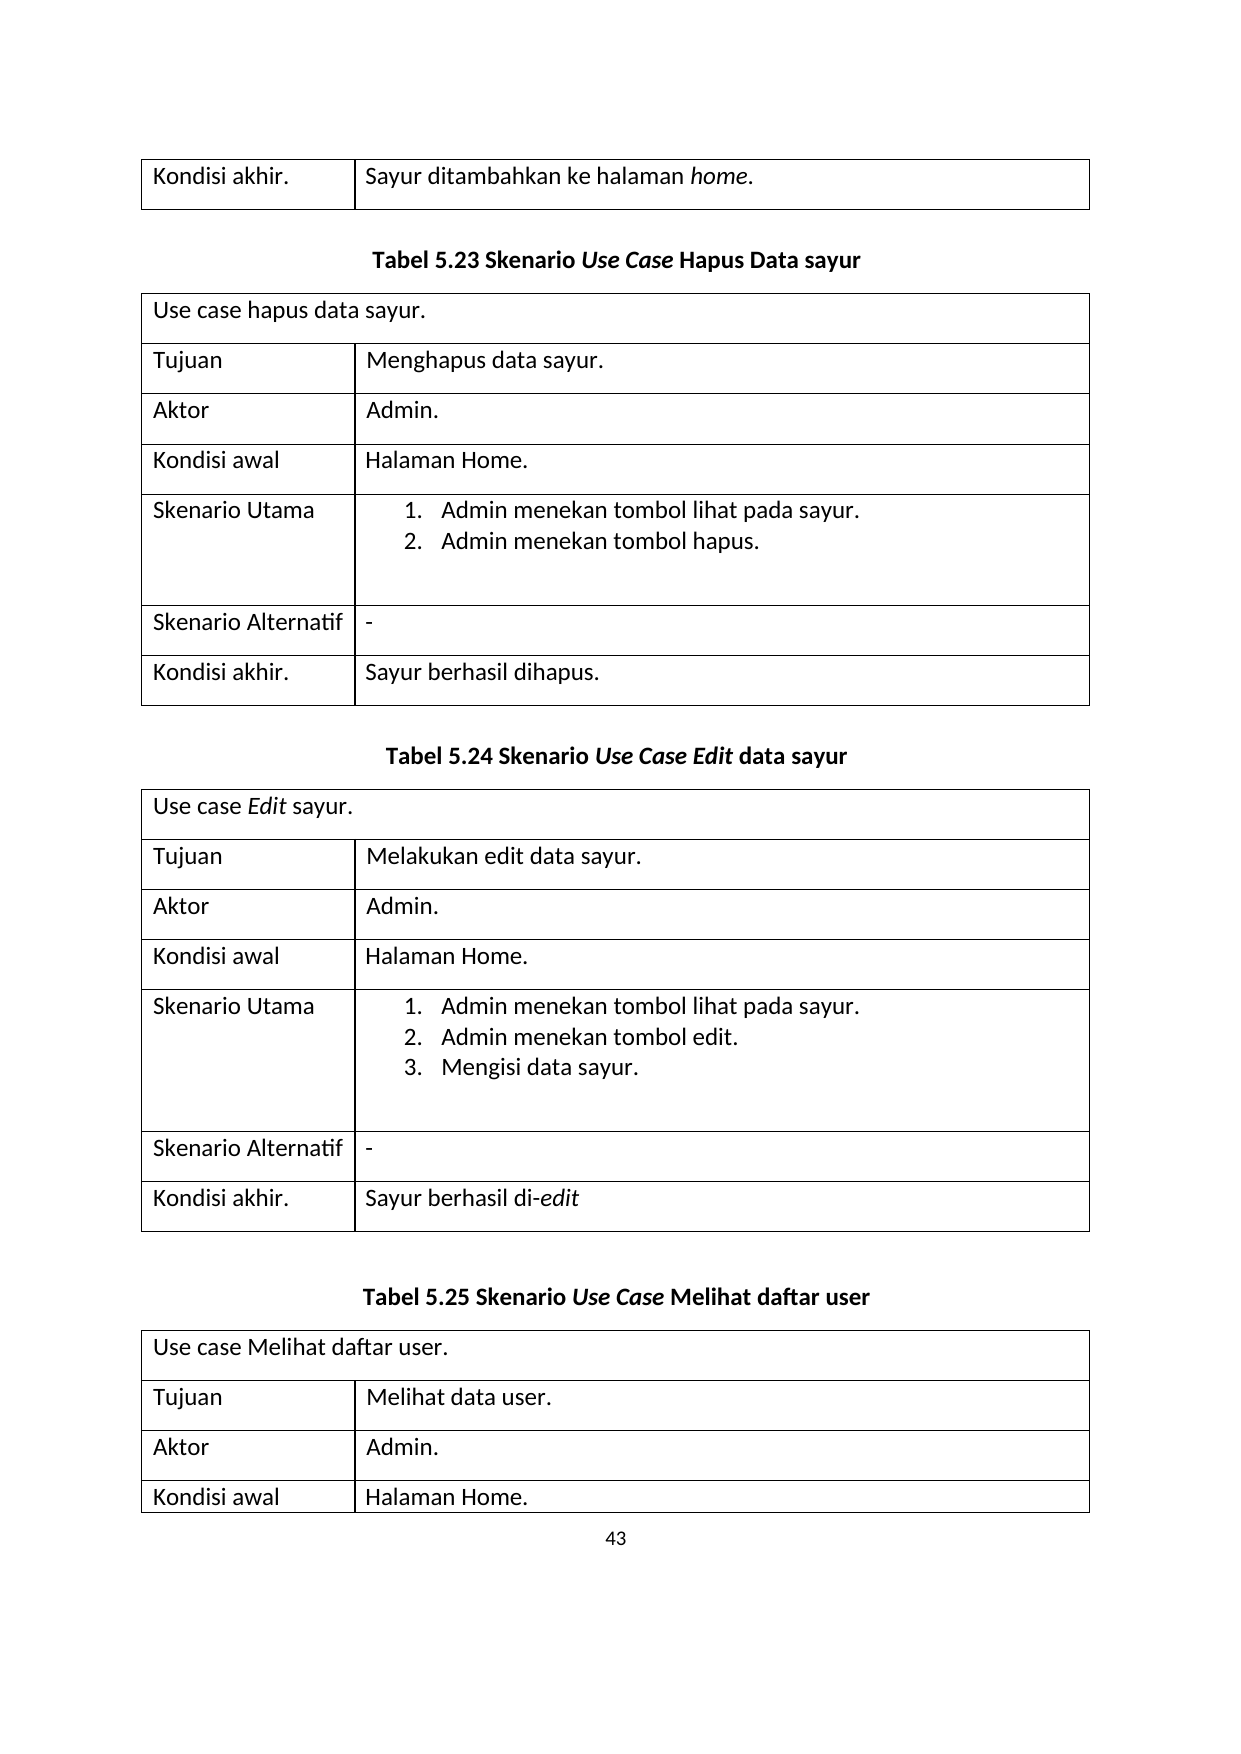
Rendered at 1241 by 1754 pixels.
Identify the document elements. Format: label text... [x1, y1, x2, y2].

table_cell Kondisi akhir. [142, 1182, 354, 1231]
table_cell Kondisi akhir. [142, 160, 354, 209]
table_header Use case Melihat daftar user. [142, 1331, 1089, 1380]
table_header Use case Edit sayur. [142, 790, 1089, 839]
table_cell Admin. [356, 394, 1089, 443]
table_cell Sayur berhasil di-edit [356, 1182, 1089, 1231]
table_cell Melihat data user. [356, 1381, 1089, 1430]
table_cell Skenario Utama [142, 495, 354, 605]
table_cell Tujuan [142, 840, 354, 889]
table_cell - [356, 1132, 1089, 1181]
table_cell Admin menekan tombol lihat pada sayur. Admin menekan tombol hapus. [356, 495, 1089, 605]
table_cell Admin. [356, 890, 1089, 939]
text Tabel 5.24 Skenario Use Case Edit data sayur [141, 740, 1092, 771]
table_cell Aktor [142, 890, 354, 939]
table_cell Admin menekan tombol lihat pada sayur. Admin menekan tombol edit. Mengisi data sayur. [356, 990, 1089, 1131]
table_cell Tujuan [142, 344, 354, 393]
table_cell Sayur ditambahkan ke halaman home. [356, 160, 1089, 209]
table_cell Tujuan [142, 1381, 354, 1430]
table_cell Kondisi awal [142, 940, 354, 989]
table_cell Aktor [142, 1431, 354, 1480]
table_cell Kondisi awal [142, 445, 354, 493]
table_cell - [356, 606, 1089, 655]
table_header Use case hapus data sayur. [142, 294, 1089, 343]
table_cell Skenario Alternatif [142, 606, 354, 655]
table_cell Admin. [356, 1431, 1089, 1480]
table_cell Melakukan edit data sayur. [356, 840, 1089, 889]
text Tabel 5.25 Skenario Use Case Melihat daftar user [141, 1281, 1092, 1312]
table_cell Menghapus data sayur. [356, 344, 1089, 393]
table_cell Skenario Utama [142, 990, 354, 1131]
table_cell Halaman Home. [356, 1481, 1089, 1512]
table_cell Skenario Alternatif [142, 1132, 354, 1181]
table_cell Halaman Home. [356, 940, 1089, 989]
table_cell Aktor [142, 394, 354, 443]
table_cell Kondisi akhir. [142, 656, 354, 705]
table_cell Sayur berhasil dihapus. [356, 656, 1089, 705]
table_cell Kondisi awal [142, 1481, 354, 1512]
table_cell Halaman Home. [356, 445, 1089, 493]
text Tabel 5.23 Skenario Use Case Hapus Data sayur [141, 244, 1092, 275]
